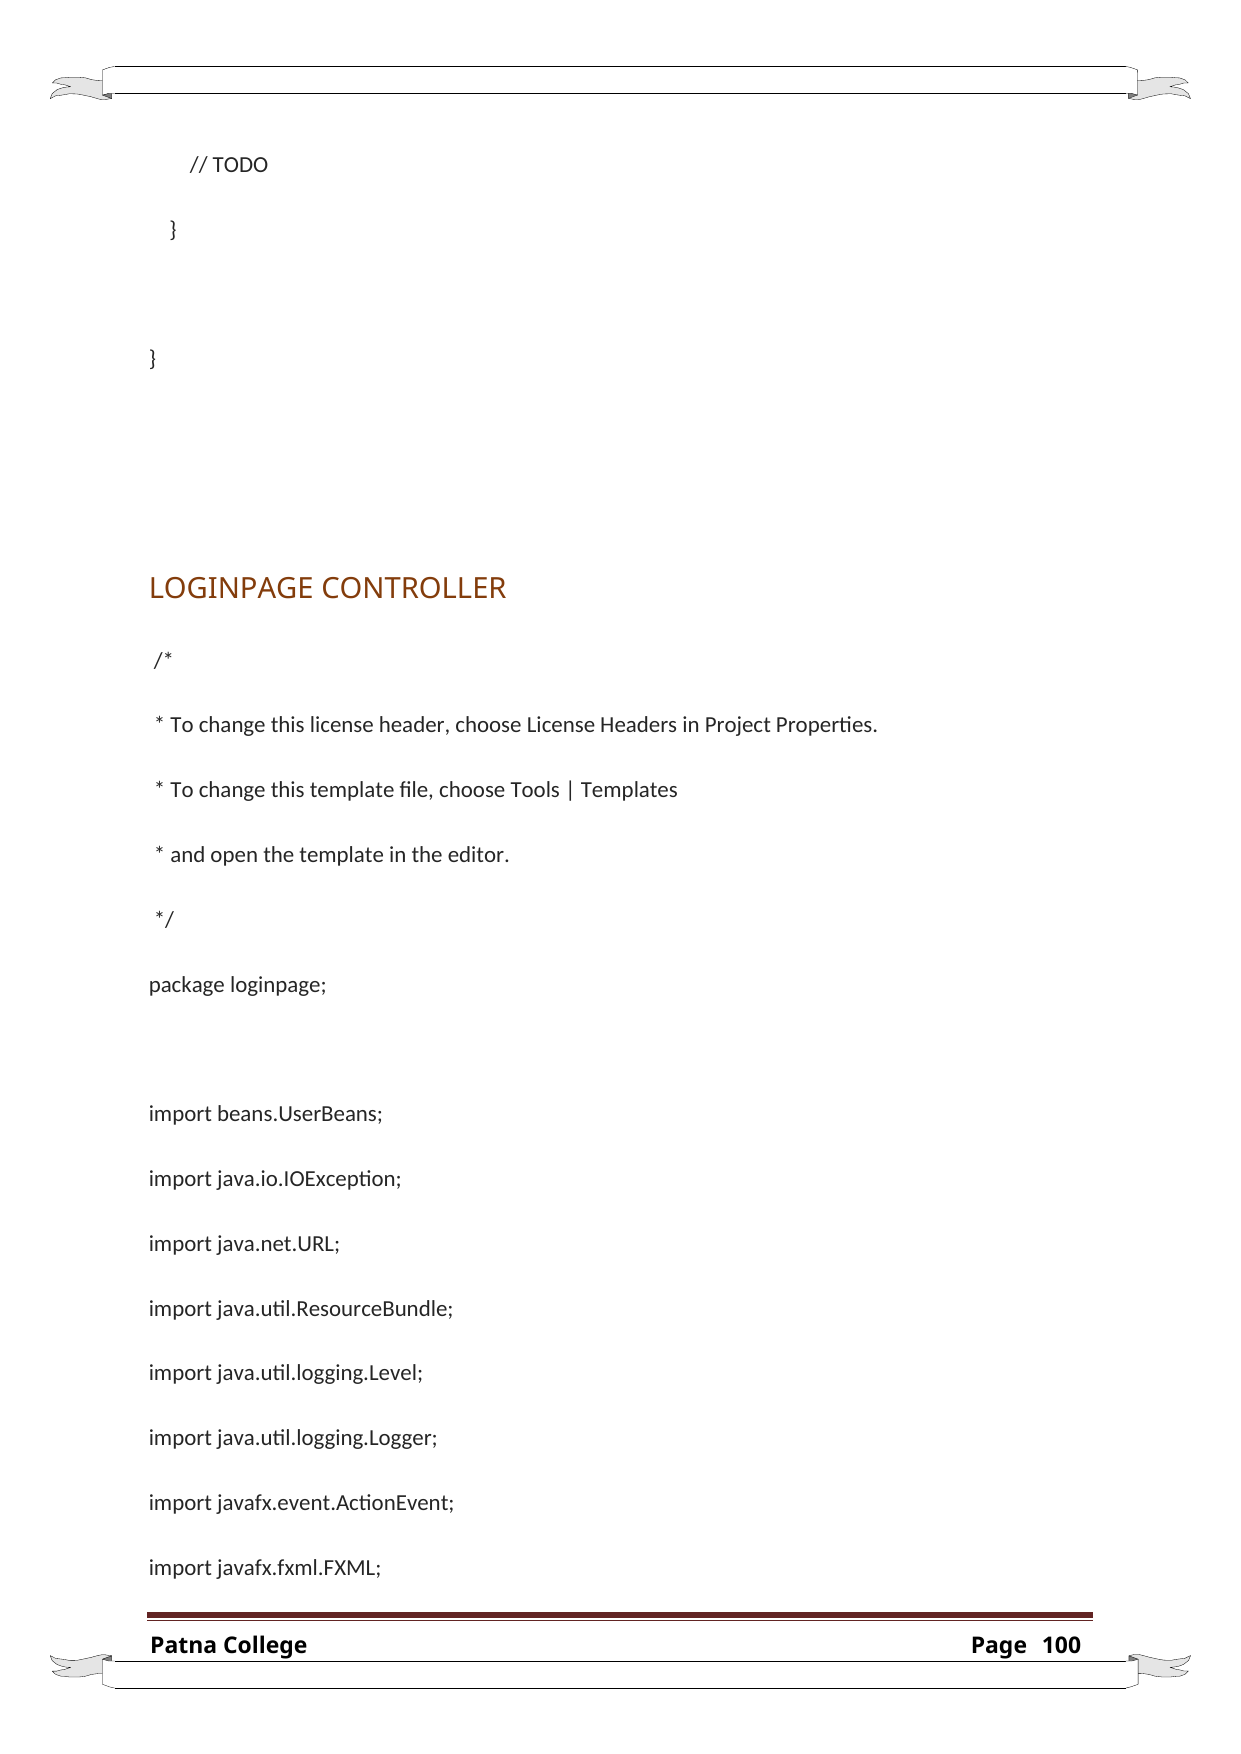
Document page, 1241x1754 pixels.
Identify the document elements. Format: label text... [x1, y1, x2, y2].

text // TODO [148, 150, 1090, 178]
text import javafx.event.ActionEvent; [148, 1488, 1090, 1516]
text package loginpage; [148, 970, 1090, 998]
text * To change this license header, choose License Headers in Project Properties. [148, 711, 1090, 738]
text } [148, 215, 1090, 243]
text import java.net.URL; [148, 1229, 1090, 1257]
text import java.util.logging.Level; [148, 1358, 1090, 1386]
text /* [148, 646, 1090, 674]
text */ [148, 905, 1090, 933]
text import java.util.logging.Logger; [148, 1423, 1090, 1451]
text * and open the template in the editor. [148, 840, 1090, 868]
text import beans.UserBeans; [148, 1099, 1090, 1127]
text * To change this template file, choose Tools | Templates [148, 775, 1090, 803]
text import java.util.ResourceBundle; [148, 1294, 1090, 1322]
text import java.io.IOException; [148, 1164, 1090, 1192]
text } [148, 344, 1090, 372]
text import javafx.fxml.FXML; [148, 1553, 1090, 1581]
text LOGINPAGE CONTROLLER [148, 567, 1090, 607]
